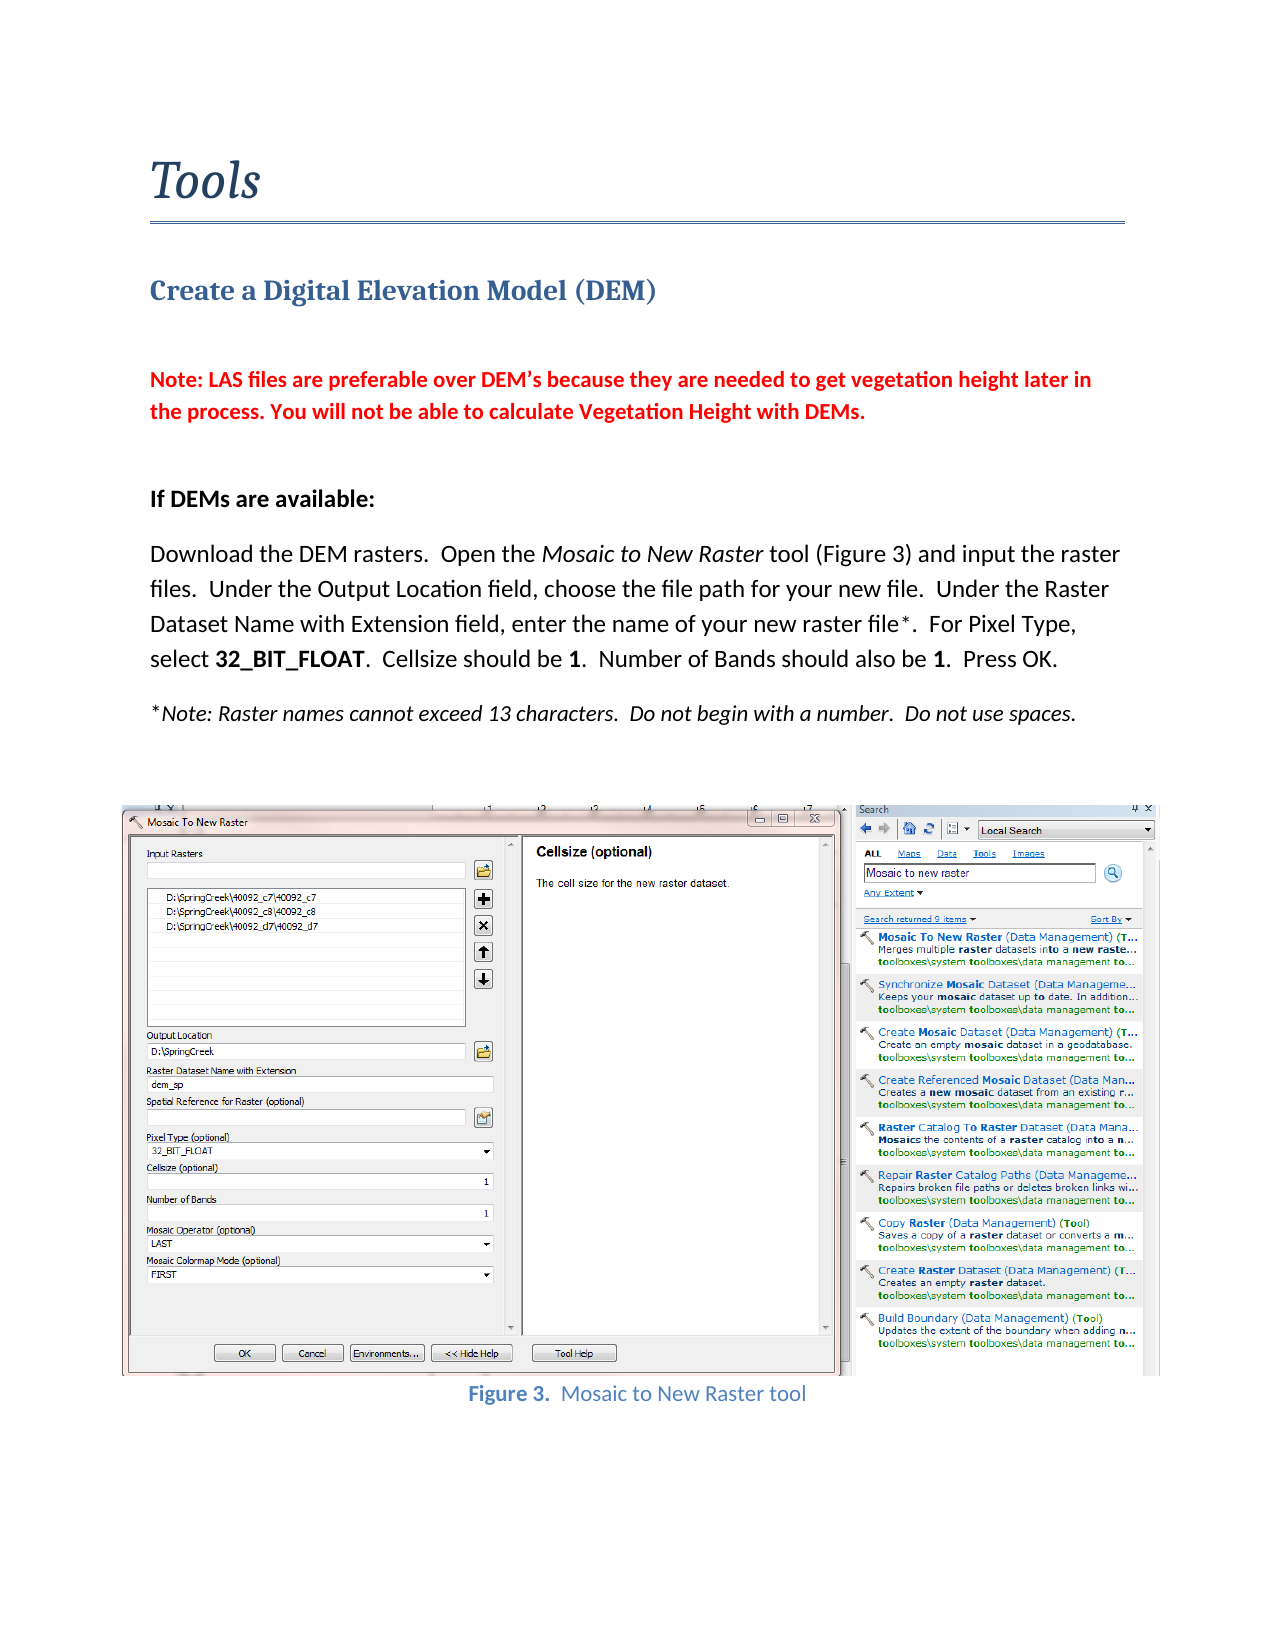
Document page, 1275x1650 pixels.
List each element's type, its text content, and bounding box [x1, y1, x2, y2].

title Tools [150, 150, 1125, 221]
text *Note: Raster names cannot exceed 13 characters. Do not begin with a number. Do not use spaces. [150, 699, 1125, 727]
text If DEMs are available: [150, 483, 1125, 513]
subtitle Create a Digital Elevation Model (DEM) [150, 274, 1125, 307]
picture [121, 805, 1160, 1376]
text Note: LAS files are preferable over DEM’s because they are needed to get vegetation height later in the process. You will not be able to calculate Vegetation Height with DEMs. [150, 365, 1125, 426]
text Download the DEM rasters. Open the Mosaic to New Raster tool (Figure 3) and input the raster files. Under the Output Location field, choose the file path for your new file. Under the Raster Dataset Name with Extension field, enter the name of your new raster file*. For Pixel Type, select 32_BIT_FLOAT. Cellsize should be 1. Number of Bands should also be 1. Press OK. [150, 538, 1125, 674]
